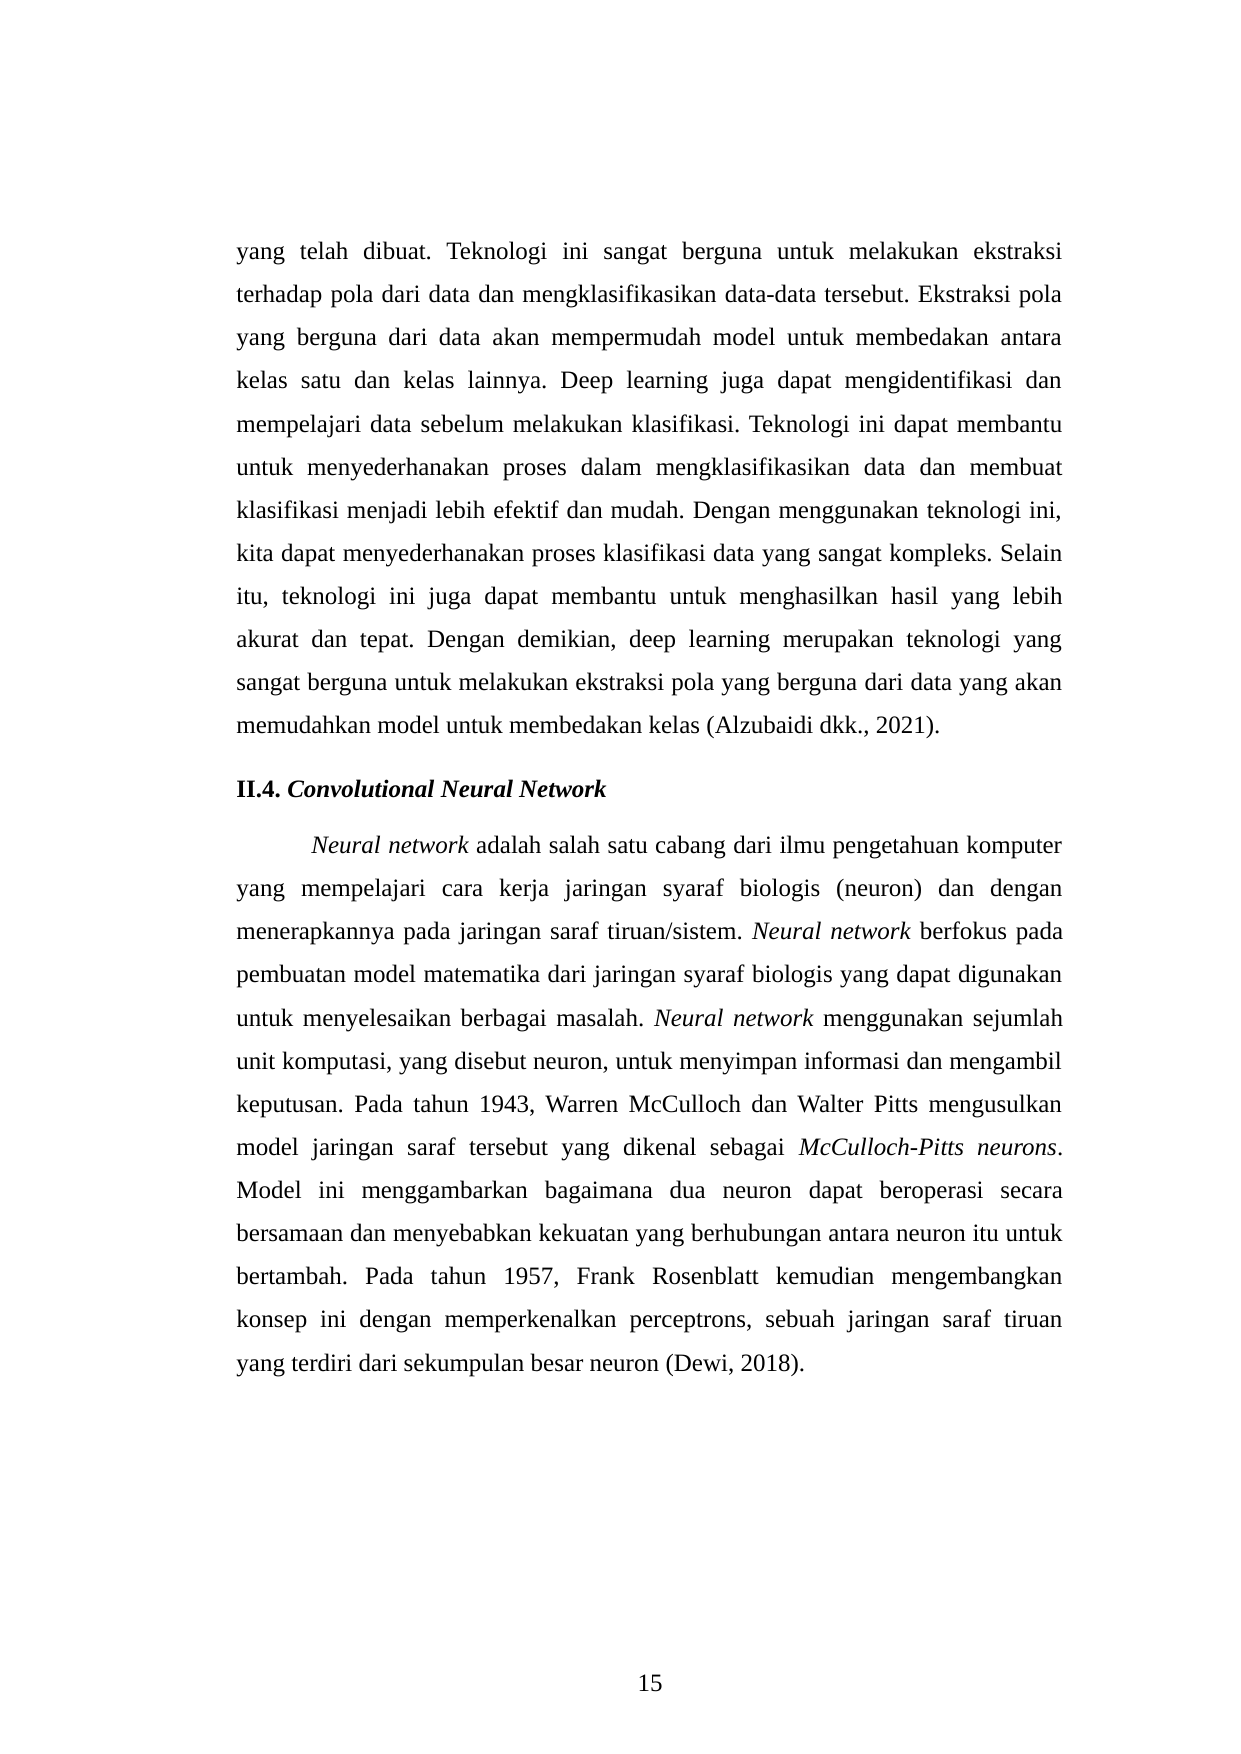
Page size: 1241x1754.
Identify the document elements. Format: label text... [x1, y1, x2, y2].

text Neural network adalah salah satu cabang dari ilmu pengetahuan komputer yang mempelajari cara kerja jaringan syaraf biologis (neuron) dan dengan menerapkannya pada jaringan saraf tiruan/sistem. Neural network berfokus pada pembuatan model matematika dari jaringan syaraf biologis yang dapat digunakan untuk menyelesaikan berbagai masalah. Neural network menggunakan sejumlah unit komputasi, yang disebut neuron, untuk menyimpan informasi dan mengambil keputusan. Pada tahun 1943, Warren McCulloch dan Walter Pitts mengusulkan model jaringan saraf tersebut yang dikenal sebagai McCulloch-Pitts neurons. Model ini menggambarkan bagaimana dua neuron dapat beroperasi secara bersamaan dan menyebabkan kekuatan yang berhubungan antara neuron itu untuk bertambah. Pada tahun 1957, Frank Rosenblatt kemudian mengembangkan konsep ini dengan memperkenalkan perceptrons, sebuah jaringan saraf tiruan yang terdiri dari sekumpulan besar neuron . [236, 830, 1063, 1376]
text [236, 236, 1063, 739]
subtitle II.4. Convolutional Neural Network [236, 774, 1063, 803]
